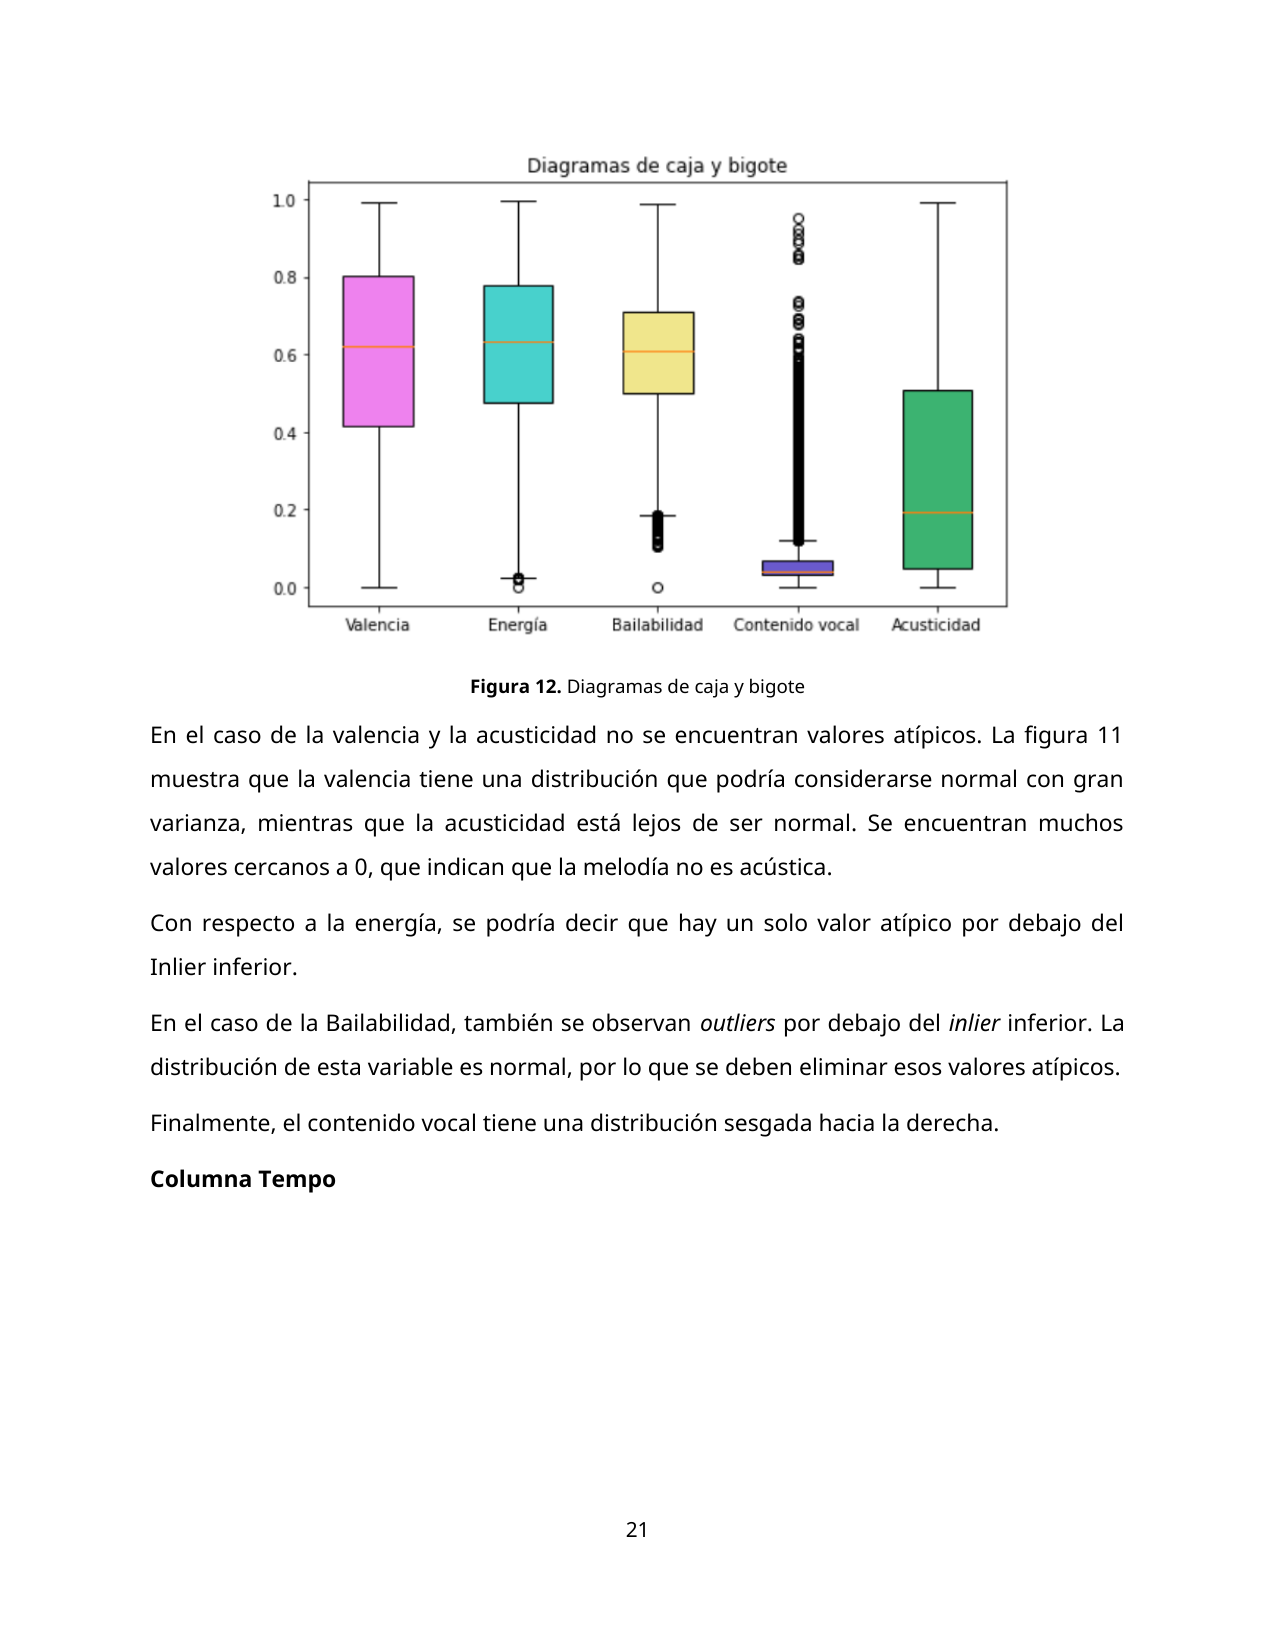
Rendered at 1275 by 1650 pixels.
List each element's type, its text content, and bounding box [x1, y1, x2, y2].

text En el caso de la Bailabilidad, también se observan outliers por debajo del inlier inferior. La distribución de esta variable es normal, por lo que se deben eliminar esos valores atípicos. [150, 1007, 1125, 1082]
text En el caso de la valencia y la acusticidad no se encuentran valores atípicos. La figura 11 muestra que la valencia tiene una distribución que podría considerarse normal con gran varianza, mientras que la acusticidad está lejos de ser normal. Se encuentran muchos valores cercanos a 0, que indican que la melodía no es acústica. [150, 719, 1125, 882]
text Con respecto a la energía, se podría decir que hay un solo valor atípico por debajo del Inlier inferior. [150, 907, 1125, 982]
text Columna Tempo [150, 1163, 1125, 1194]
text Finalmente, el contenido vocal tiene una distribución sesgada hacia la derecha. [150, 1107, 1125, 1138]
picture [257, 150, 1018, 648]
text Figura 12. Diagramas de caja y bigote [150, 673, 1125, 698]
